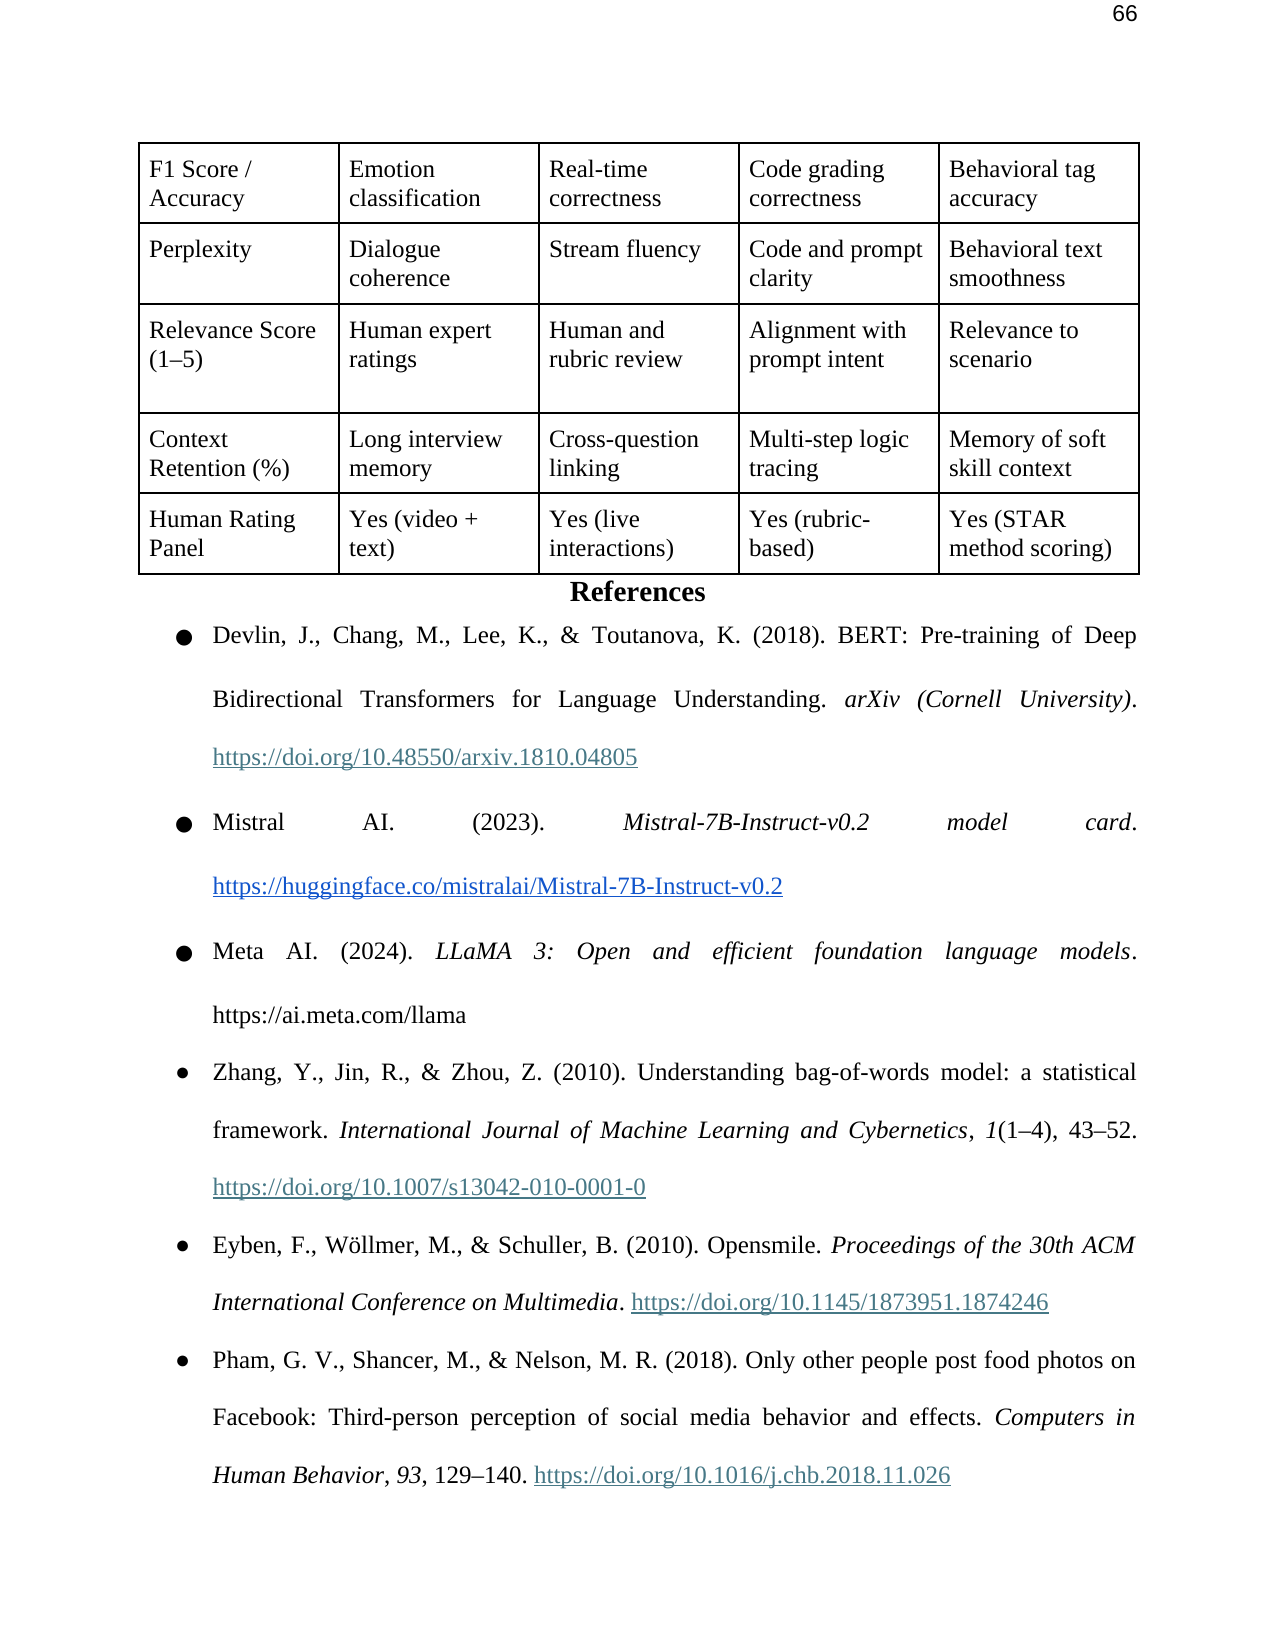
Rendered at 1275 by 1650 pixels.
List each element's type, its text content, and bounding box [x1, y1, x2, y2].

table_cell Context Retention (%) [140, 414, 338, 492]
table_cell Human expert ratings [340, 305, 538, 412]
list Zhang, Y., Jin, R., & Zhou, Z. (2010). Understanding bag-of-words model: a statistical framework. International Journal of Machine Learning and Cybernetics, 1(1–4), 43–52. https://doi.org/10.1007/s13042-010-0001-0 [175, 1057, 1137, 1201]
table_cell Emotion classification [340, 144, 538, 222]
table_cell Real-time correctness [540, 144, 738, 222]
table_cell Multi-step logic tracing [740, 414, 938, 492]
list Pham, G. V., Shancer, M., & Nelson, M. R. (2018). Only other people post food photos on Facebook: Third-person perception of social media behavior and effects. Computers in Human Behavior, 93, 129–140. https://doi.org/10.1016/j.chb.2018.11.026 [175, 1345, 1137, 1489]
table_cell Cross-question linking [540, 414, 738, 492]
table_cell Dialogue coherence [340, 224, 538, 302]
list Meta AI. (2024). LLaMA 3: Open and efficient foundation language models. https://ai.meta.com/llama [175, 928, 1137, 1029]
table_cell Long interview memory [340, 414, 538, 492]
table_cell Alignment with prompt intent [740, 305, 938, 412]
table_cell Relevance Score (1–5) [140, 305, 338, 412]
table_cell Code and prompt clarity [740, 224, 938, 302]
table_cell Behavioral text smoothness [940, 224, 1138, 302]
list Devlin, J., Chang, M., Lee, K., & Toutanova, K. (2018). BERT: Pre-training of Deep Bidirectional Transformers for Language Understanding. arXiv (Cornell University). https://doi.org/10.48550/arxiv.1810.04805 [175, 613, 1137, 771]
table_cell Stream fluency [540, 224, 738, 302]
table_cell Memory of soft skill context [940, 414, 1138, 492]
table_cell Human and rubric review [540, 305, 738, 412]
table_cell Yes (video + text) [340, 494, 538, 572]
table_cell Yes (STAR method scoring) [940, 494, 1138, 572]
table_cell Human Rating Panel [140, 494, 338, 572]
table_cell Yes (rubric-based) [740, 494, 938, 572]
list Mistral AI. (2023). Mistral-7B-Instruct-v0.2 model card. https://huggingface.co/mistralai/Mistral-7B-Instruct-v0.2 [175, 799, 1137, 900]
table_cell Yes (live interactions) [540, 494, 738, 572]
table_cell Perplexity [140, 224, 338, 302]
text References [137, 574, 1137, 608]
table_cell Behavioral tag accuracy [940, 144, 1138, 222]
table_cell Relevance to scenario [940, 305, 1138, 412]
list Eyben, F., Wöllmer, M., & Schuller, B. (2010). Opensmile. Proceedings of the 30th ACM International Conference on Multimedia. https://doi.org/10.1145/1873951.1874246 [175, 1230, 1137, 1316]
table_cell F1 Score / Accuracy [140, 144, 338, 222]
table_cell Code grading correctness [740, 144, 938, 222]
